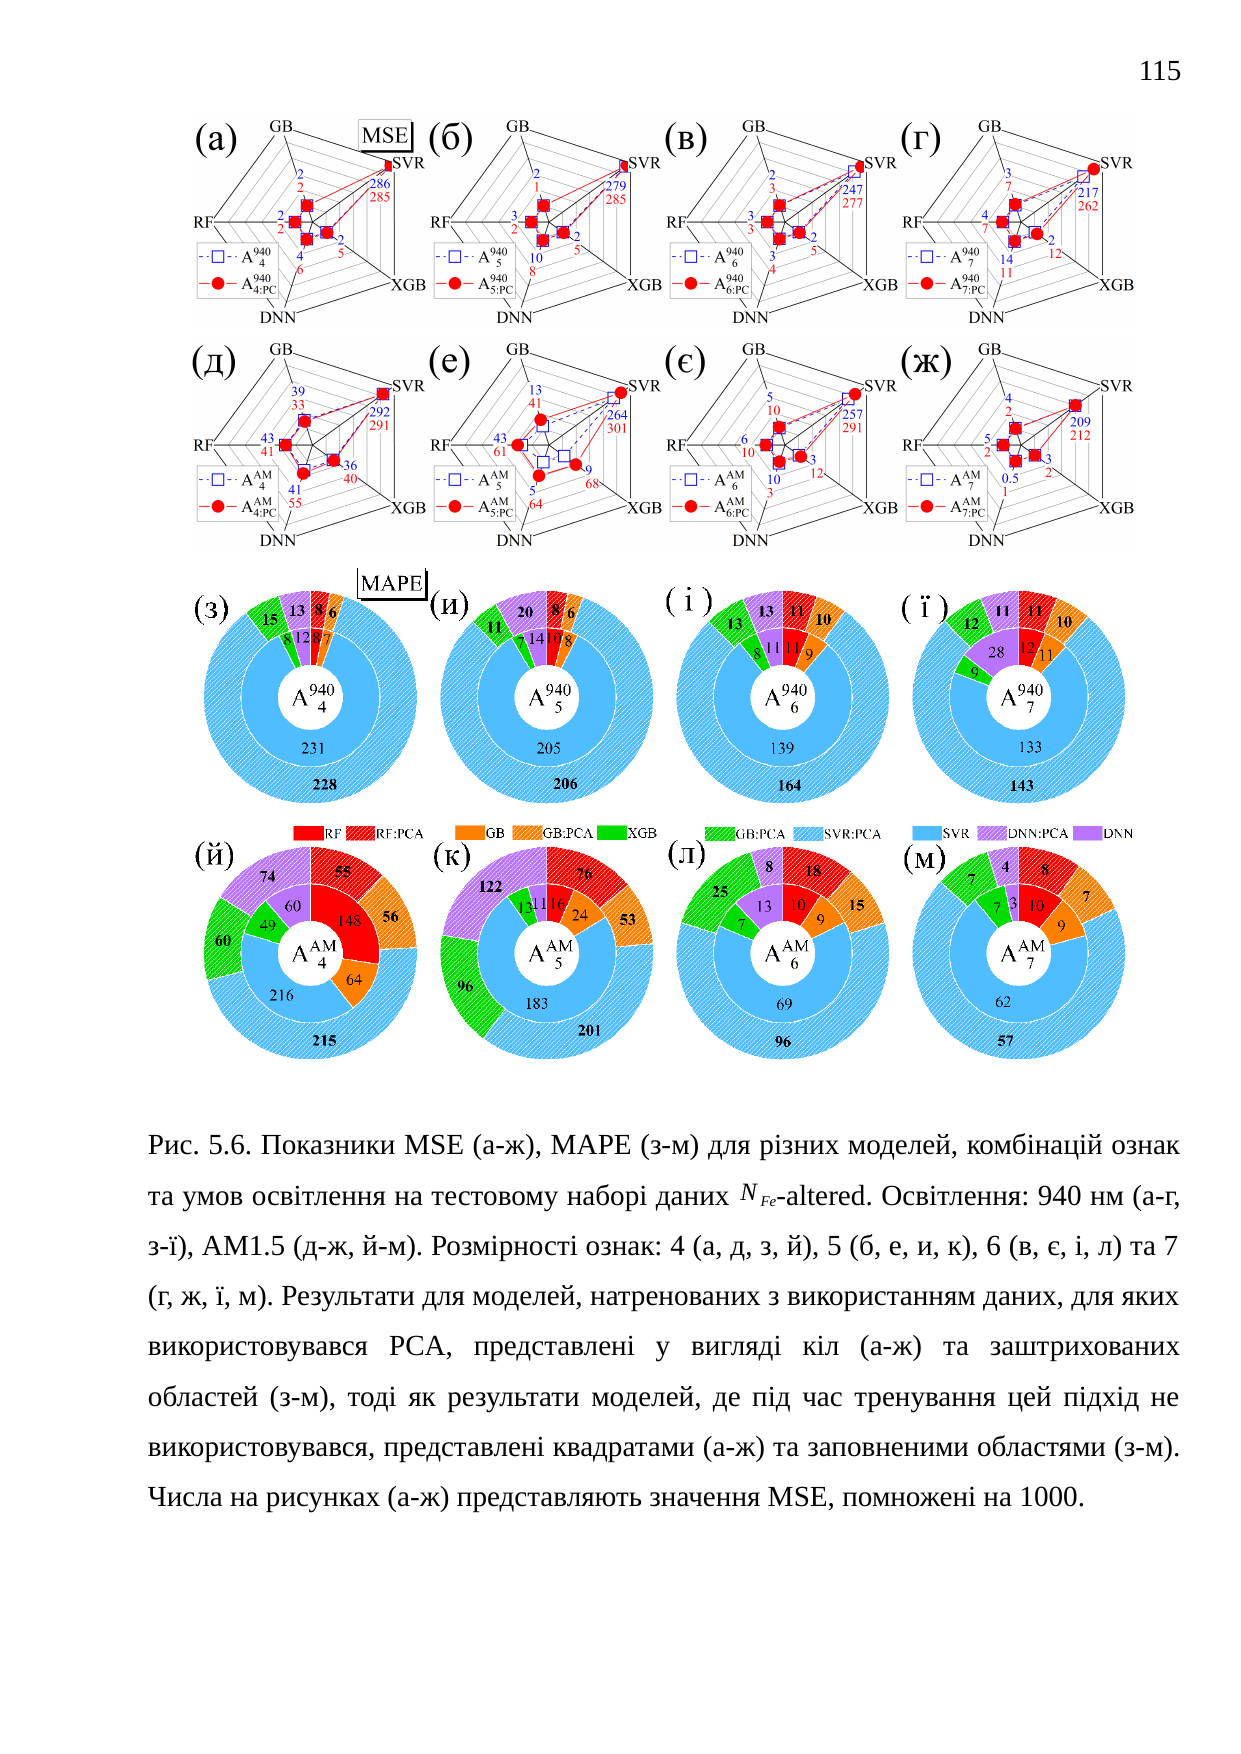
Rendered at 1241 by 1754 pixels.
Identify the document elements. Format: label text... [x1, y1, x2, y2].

picture [192, 821, 1137, 1061]
text Рис. 5.6. Показники MSE (а-ж), MAPE (з-м) для різних моделей, комбінацій ознак та умов освітлення на тестовому наборі даних -altered. Освітлення: 940 нм (а-г, з-ї), AM1.5 (д-ж, й-м). Розмірності ознак: 4 (а, д, з, й), 5 (б, е, и, к), 6 (в, є, і, л) та 7 (г, ж, ї, м). Результати для моделей, натренованих з використанням даних, для яких використовувався PCA, представлені у вигляді кіл (а-ж) та заштрихованих областей (з-м), тоді як результати моделей, де під час тренування цей підхід не використовувався, представлені квадратами (а-ж) та заповненими областями (з-м). Числа на рисунках (а-ж) представляють значення MSE, помножені на 1000. [148, 1127, 1181, 1513]
picture [192, 118, 1137, 326]
picture [192, 341, 1137, 549]
picture [192, 565, 1137, 805]
